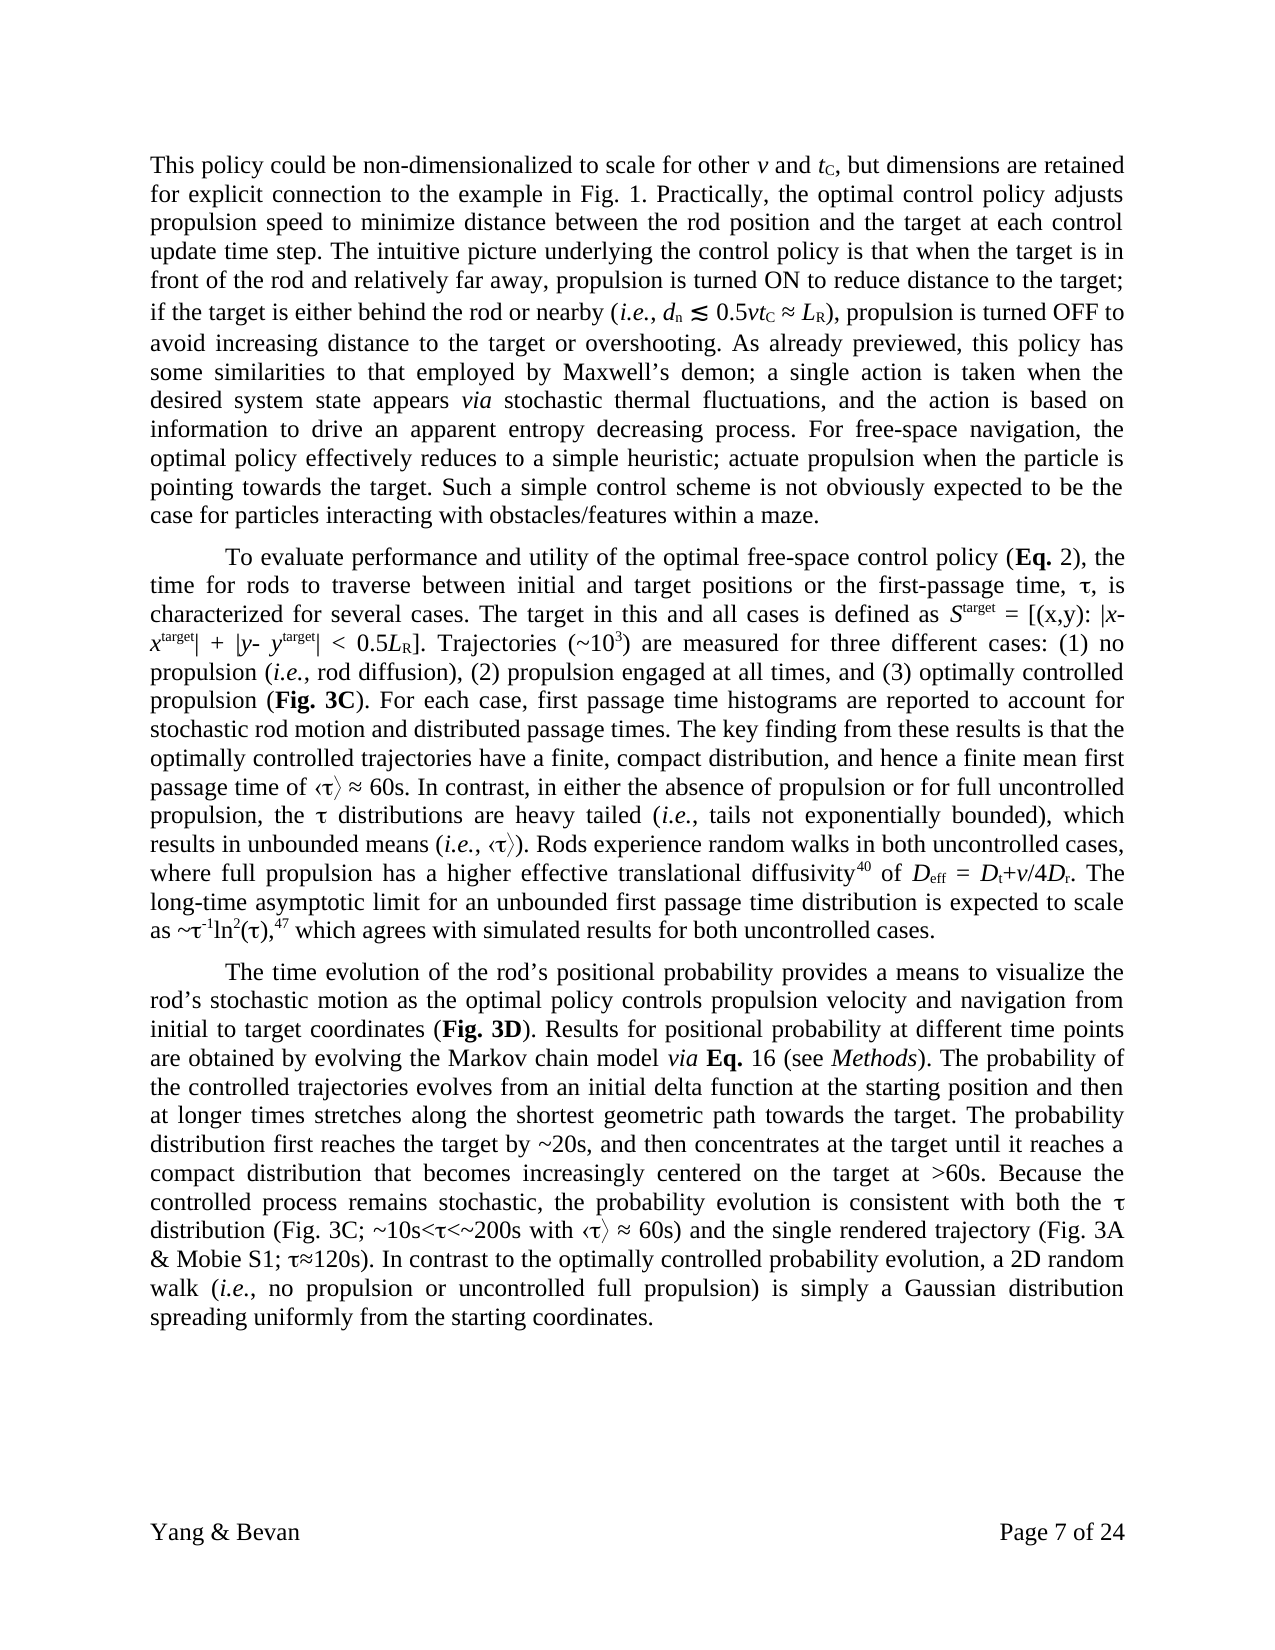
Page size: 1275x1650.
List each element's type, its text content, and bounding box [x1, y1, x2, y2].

text To evaluate performance and utility of the optimal free-space control policy (Eq. ), the time for rods to traverse between initial and target positions or the first-passage time, , is characterized for several cases. The target in this and all cases is defined as Starget = [(x,y): |x- xtarget| + |y- ytarget| < 0.5LR]. Trajectories (~103) are measured for three different cases: (1) no propulsion (i.e., rod diffusion), (2) propulsion engaged at all times, and (3) optimally controlled propulsion (Fig. 3C). For each case, first passage time histograms are reported to account for stochastic rod motion and distributed passage times. The key finding from these results is that the optimally controlled trajectories have a finite, compact distribution, and hence a finite mean first passage time of  ≈ 60s. In contrast, in either the absence of propulsion or for full uncontrolled propulsion, the  distributions are heavy tailed (i.e., tails not exponentially bounded), which results in unbounded means (i.e., ). Rods experience random walks in both uncontrolled cases, where full propulsion has a higher effective translational diffusivity40 of Deff = Dt+v/4Dr. The long-time asymptotic limit for an unbounded first passage time distribution is expected to scale as ~-1ln2(),47 which agrees with simulated results for both uncontrolled cases. [150, 542, 1125, 944]
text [150, 150, 1125, 529]
text The time evolution of the rod’s positional probability provides a means to visualize the rod’s stochastic motion as the optimal policy controls propulsion velocity and navigation from initial to target coordinates (Fig. 3D). Results for positional probability at different time points are obtained by evolving the Markov chain model via Eq. (see Methods). The probability of the controlled trajectories evolves from an initial delta function at the starting position and then at longer times stretches along the shortest geometric path towards the target. The probability distribution first reaches the target by ~20s, and then concentrates at the target until it reaches a compact distribution that becomes increasingly centered on the target at >60s. Because the controlled process remains stochastic, the probability evolution is consistent with both the  distribution (Fig. 3C; ~10s<<~200s with  ≈ 60s) and the single rendered trajectory (Fig. 3A & Mobie S1; ≈120s). In contrast to the optimally controlled probability evolution, a 2D random walk (i.e., no propulsion or uncontrolled full propulsion) is simply a Gaussian distribution spreading uniformly from the starting coordinates. [150, 957, 1125, 1330]
